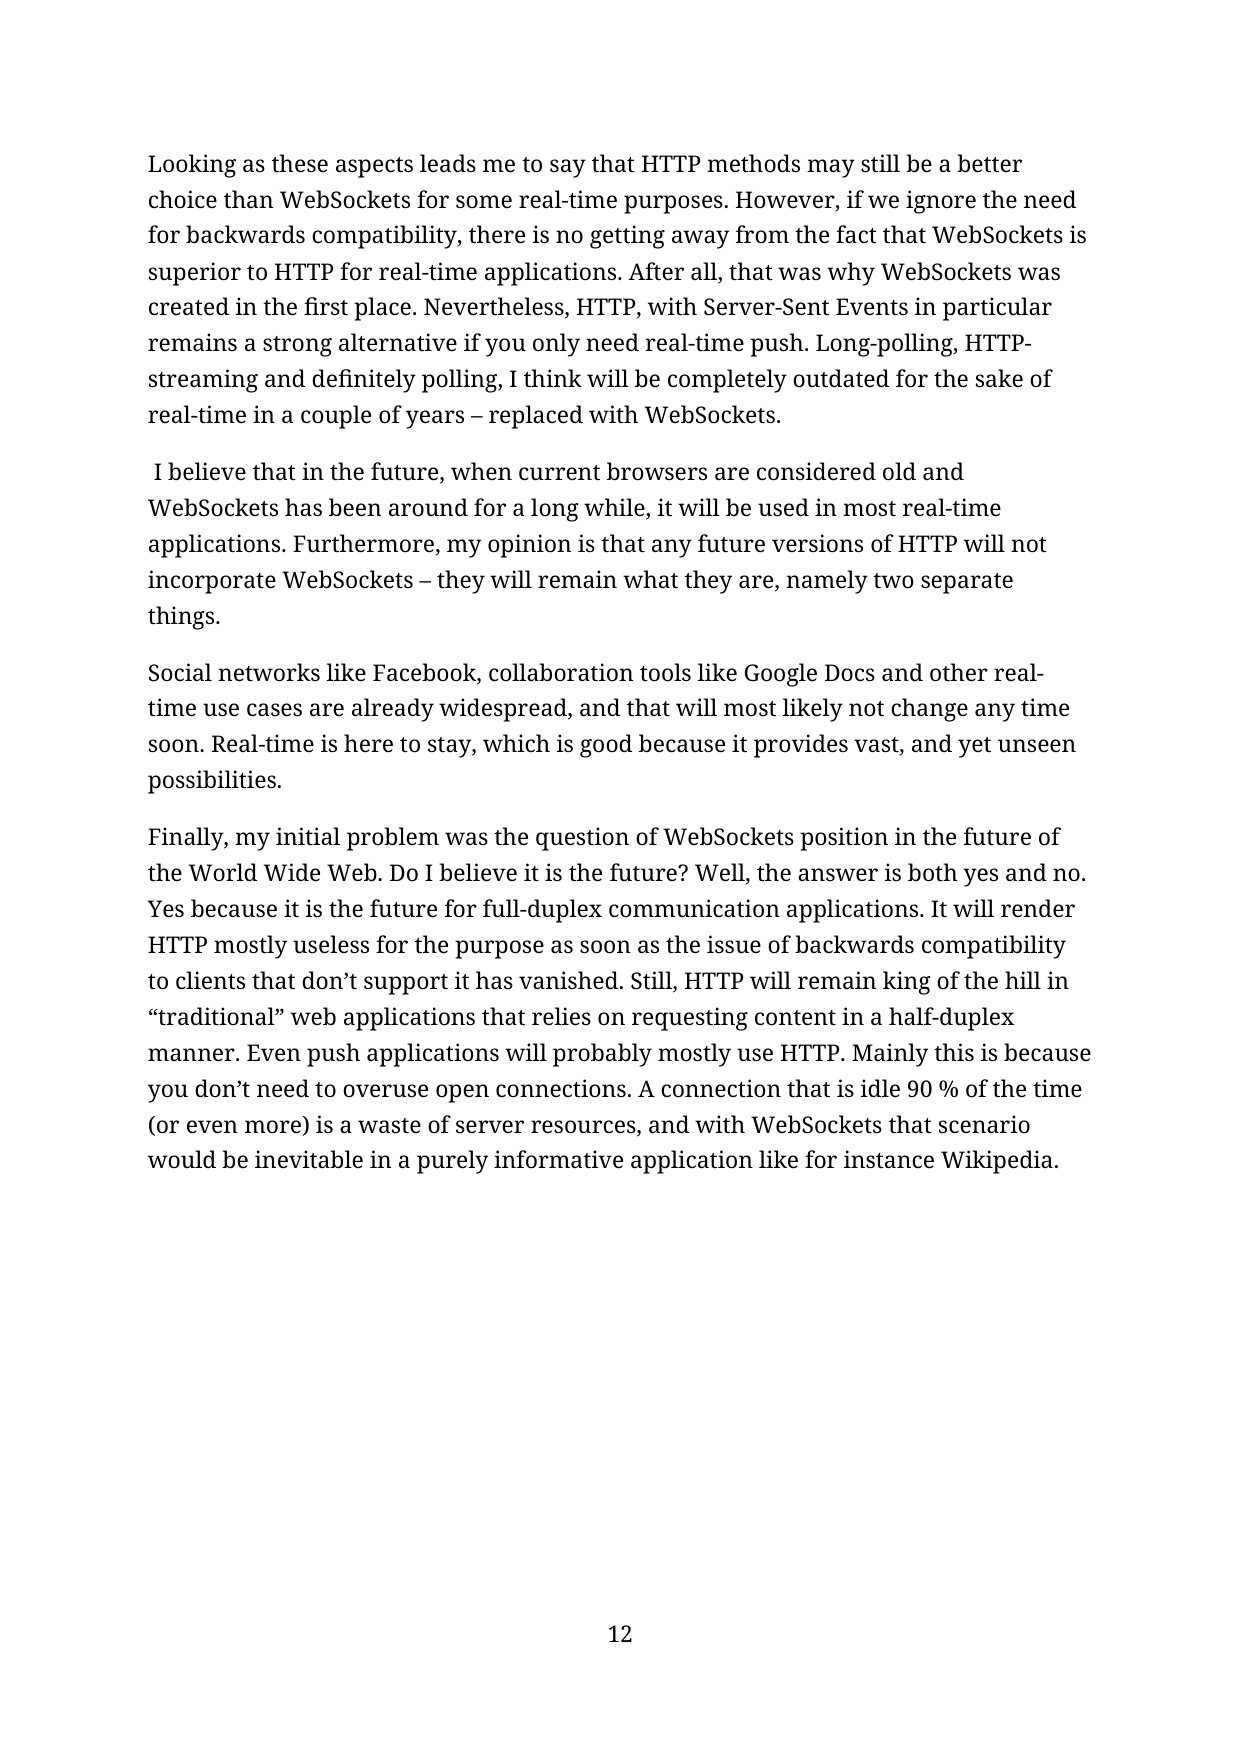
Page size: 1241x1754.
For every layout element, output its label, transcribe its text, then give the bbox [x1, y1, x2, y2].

text Finally, my initial problem was the question of WebSockets position in the future of the World Wide Web. Do I believe it is the future? Well, the answer is both yes and no. Yes because it is the future for full-duplex communication applications. It will render HTTP mostly useless for the purpose as soon as the issue of backwards compatibility to clients that don’t support it has vanished. Still, HTTP will remain king of the hill in “traditional” web applications that relies on requesting content in a half-duplex manner. Even push applications will probably mostly use HTTP. Mainly this is because you don’t need to overuse open connections. A connection that is idle 90 % of the time (or even more) is a waste of server resources, and with WebSockets that scenario would be inevitable in a purely informative application like for instance Wikipedia. [148, 821, 1093, 1176]
text I believe that in the future, when current browsers are considered old and WebSockets has been around for a long while, it will be used in most real-time applications. Furthermore, my opinion is that any future versions of HTTP will not incorporate WebSockets – they will remain what they are, namely two separate things. [148, 456, 1093, 631]
text Social networks like Facebook, collaboration tools like Google Docs and other real-time use cases are already widespread, and that will most likely not change any time soon. Real-time is here to stay, which is good because it provides vast, and yet unseen possibilities. [148, 656, 1093, 796]
text Looking as these aspects leads me to say that HTTP methods may still be a better choice than WebSockets for some real-time purposes. However, if we ignore the need for backwards compatibility, there is no getting away from the fact that WebSockets is superior to HTTP for real-time applications. After all, that was why WebSockets was created in the first place. Nevertheless, HTTP, with Server-Sent Events in particular remains a strong alternative if you only need real-time push. Long-polling, HTTP-streaming and definitely polling, I think will be completely outdated for the sake of real-time in a couple of years – replaced with WebSockets. [148, 148, 1093, 430]
